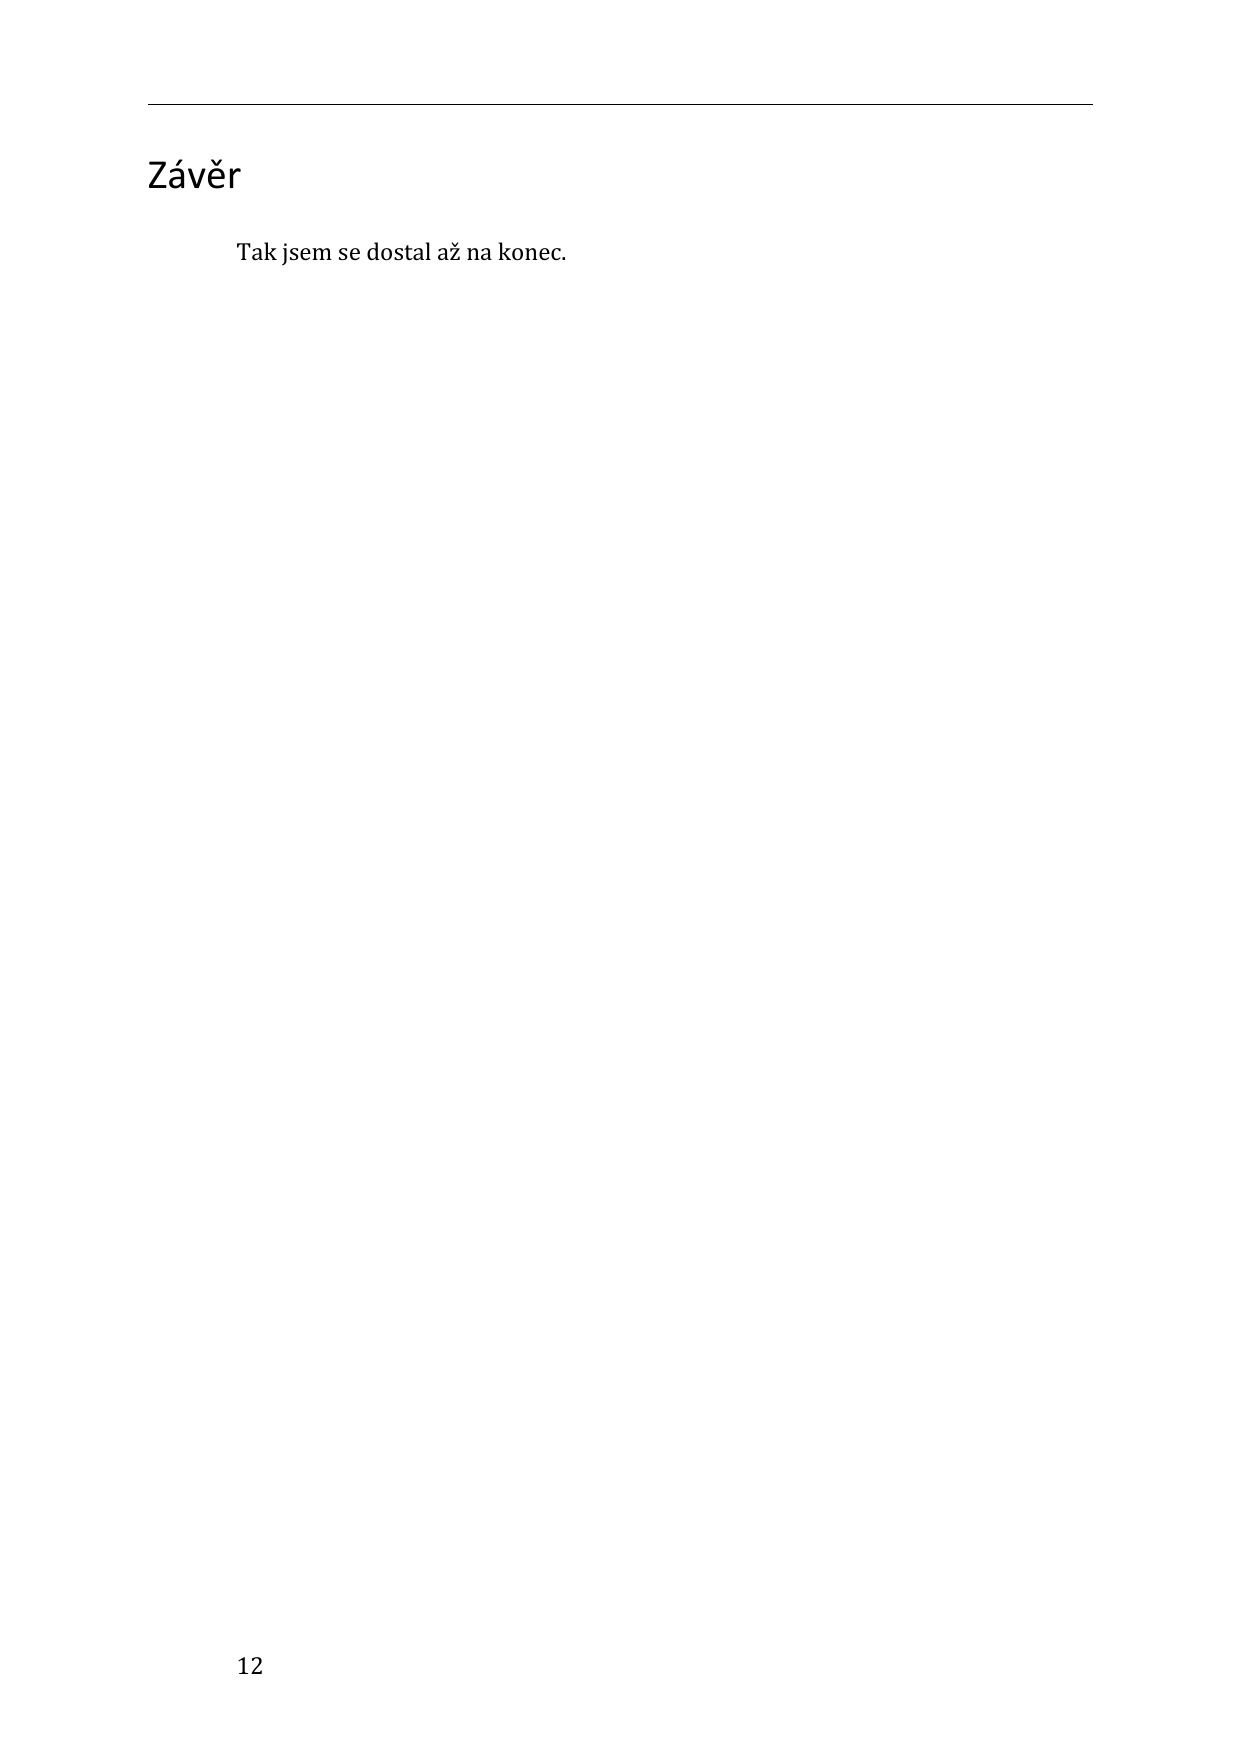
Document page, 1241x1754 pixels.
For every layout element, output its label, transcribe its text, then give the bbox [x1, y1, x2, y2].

text Závěr [148, 148, 1093, 198]
text Tak jsem se dostal až na konec. [148, 236, 1093, 266]
